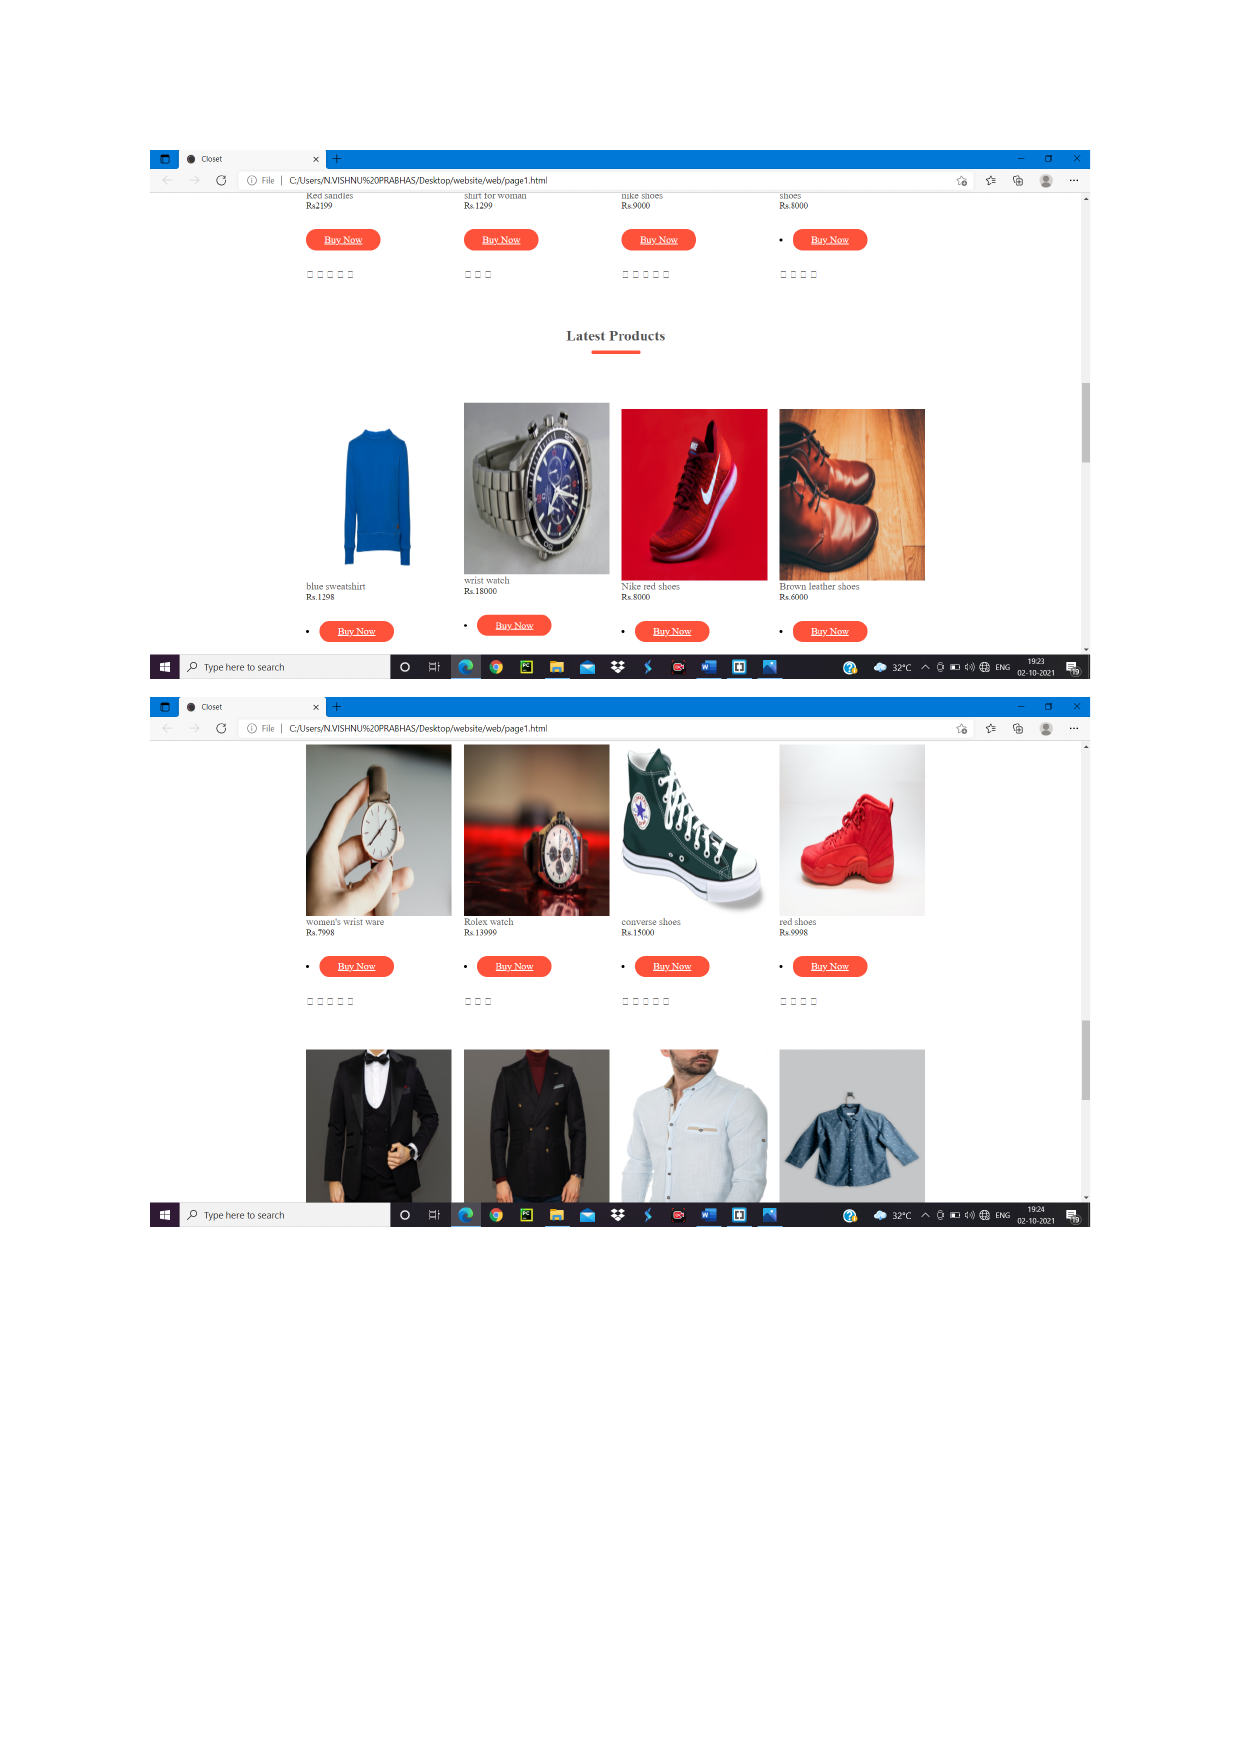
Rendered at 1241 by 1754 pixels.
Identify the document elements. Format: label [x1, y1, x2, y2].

picture [150, 150, 1091, 679]
picture [150, 697, 1091, 1227]
